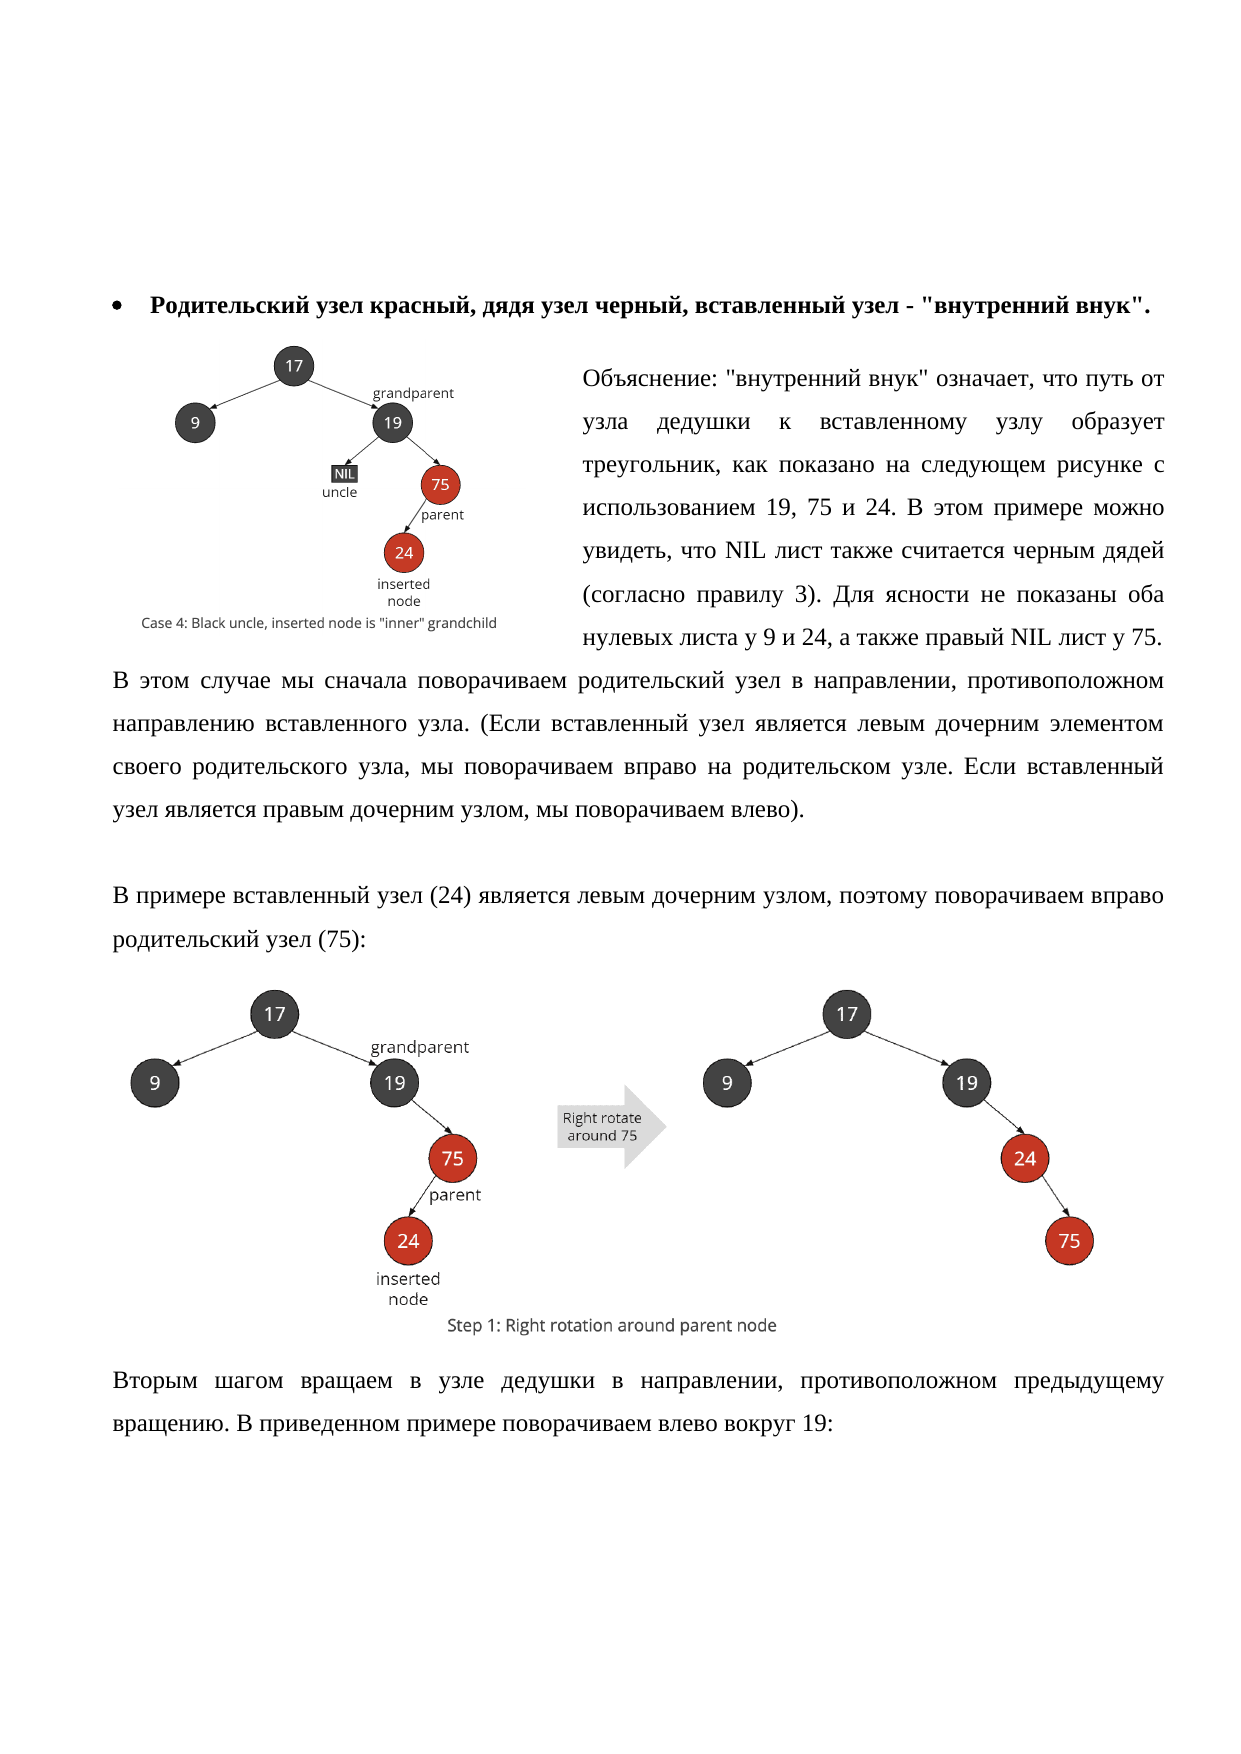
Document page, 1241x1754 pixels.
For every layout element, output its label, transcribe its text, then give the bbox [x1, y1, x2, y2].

picture [117, 339, 526, 635]
text В этом случае мы сначала поворачиваем родительский узел в направлении, противоположном направлению вставленного узла. (Если вставленный узел является левым дочерним элементом своего родительского узла, мы поворачиваем вправо на родительском узле. Если вставленный узел является правым дочерним узлом, мы поворачиваем влево). [112, 665, 1165, 823]
list Родительский узел красный, дядя узел черный, вставленный узел - "внутренний внук". [112, 291, 1165, 319]
text Вторым шагом вращаем в узле дедушки в направлении, противоположном предыдущему вращению. В приведенном примере поворачиваем влево вокруг 19: [112, 1365, 1165, 1437]
picture [112, 966, 1124, 1351]
text В примере вставленный узел (24) является левым дочерним узлом, поэтому поворачиваем вправо родительский узел (75): [112, 881, 1165, 952]
